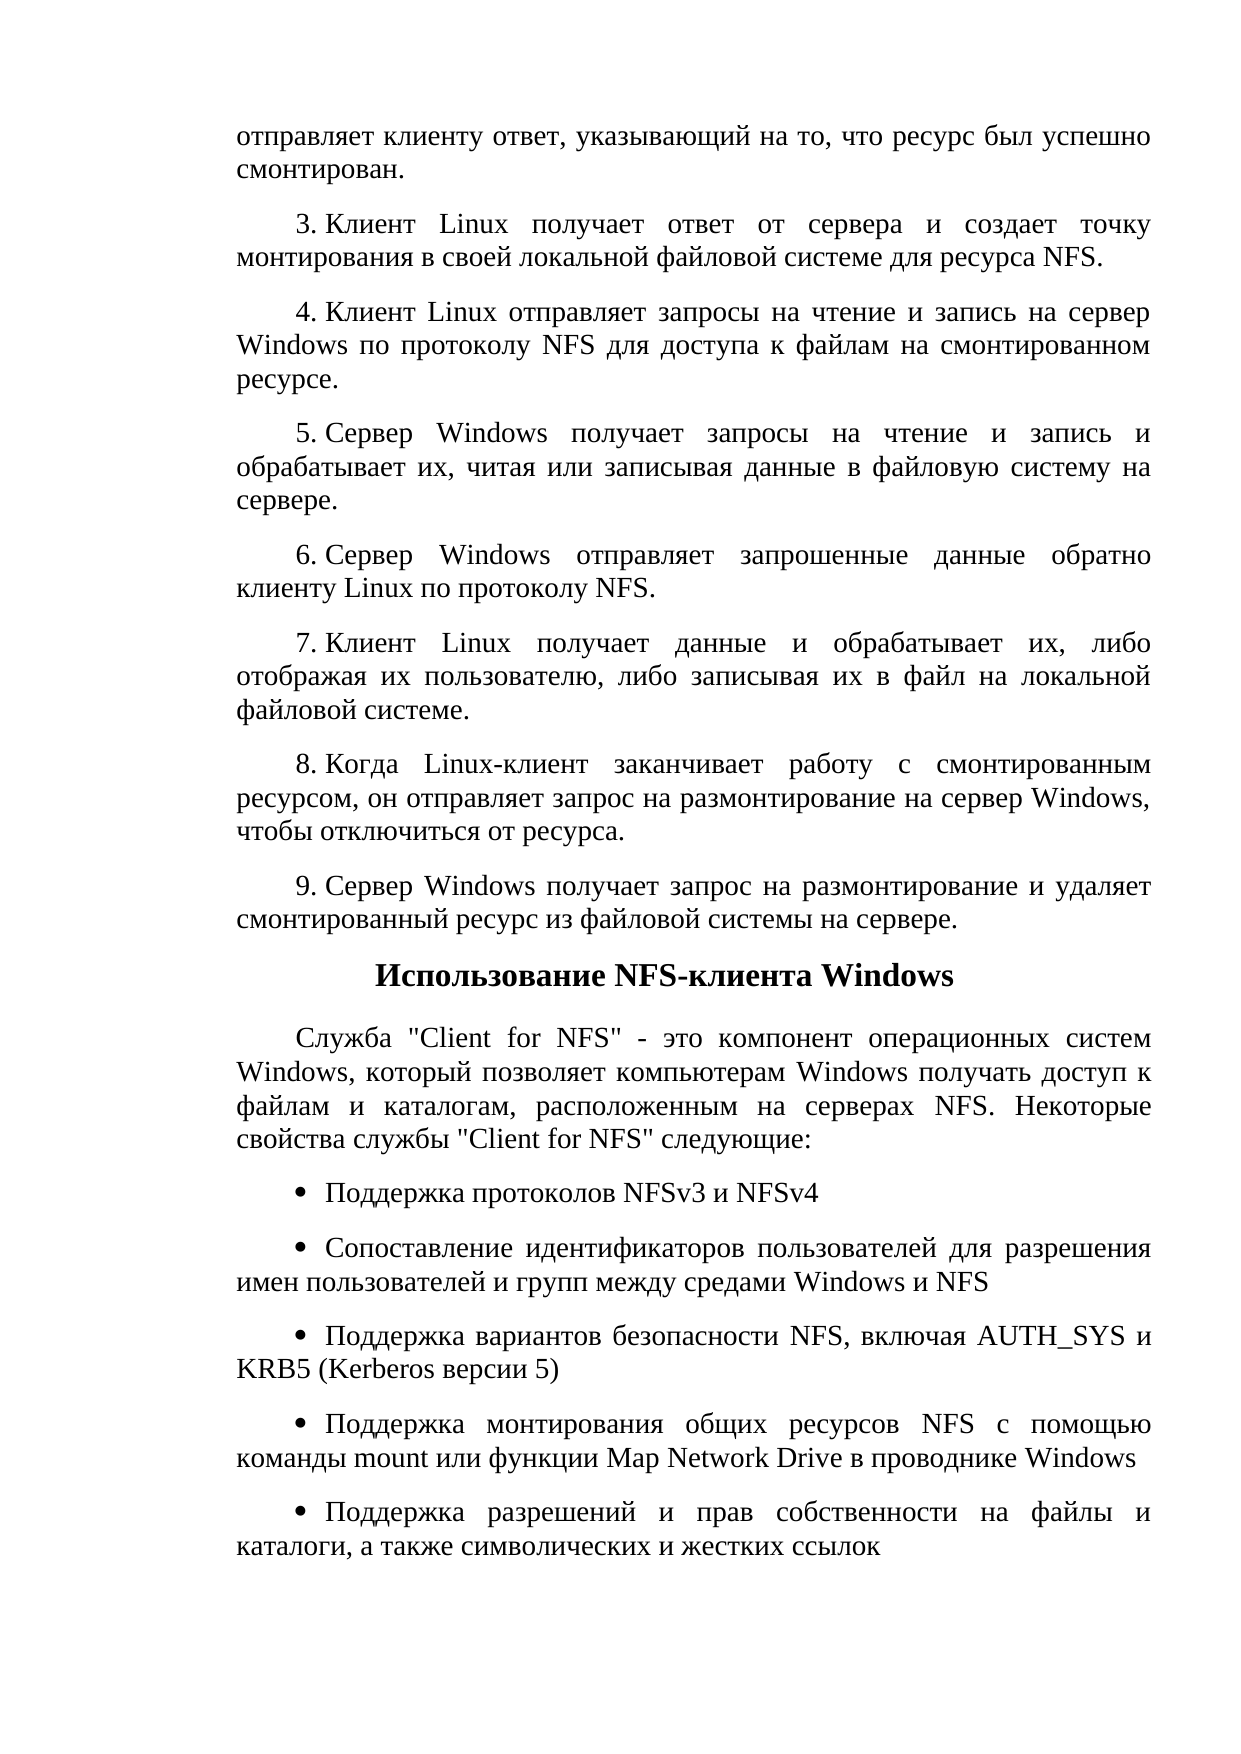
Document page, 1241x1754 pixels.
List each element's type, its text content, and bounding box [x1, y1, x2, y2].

list Поддержка разрешений и прав собственности на файлы и каталоги, а также символических и жестких ссылок [236, 1494, 1152, 1561]
list Сервер Windows отправляет запрошенные данные обратно клиенту Linux по протоколу NFS. [236, 537, 1152, 604]
list Когда Linux-клиент заканчивает работу с смонтированным ресурсом, он отправляет запрос на размонтирование на сервер Windows, чтобы отключиться от ресурса. [236, 746, 1152, 847]
text Служба "Client for NFS" - это компонент операционных систем Windows, который позволяет компьютерам Windows получать доступ к файлам и каталогам, расположенным на серверах NFS. Некоторые свойства службы "Client for NFS" следующие: [236, 1021, 1152, 1155]
text Использование NFS-клиента Windows [177, 956, 1152, 994]
list Сопоставление идентификаторов пользователей для разрешения имен пользователей и групп между средами Windows и NFS [236, 1230, 1152, 1297]
list Клиент Linux получает данные и обрабатывает их, либо отображая их пользователю, либо записывая их в файл на локальной файловой системе. [236, 625, 1152, 725]
list Сервер Windows получает запрос на размонтирование и удаляет смонтированный ресурс из файловой системы на сервере. [236, 868, 1152, 935]
list Сервер Windows получает запросы на чтение и запись и обрабатывает их, читая или записывая данные в файловую систему на сервере. [236, 415, 1152, 516]
list Поддержка вариантов безопасности NFS, включая AUTH_SYS и KRB5 (Kerberos версии 5) [236, 1318, 1152, 1385]
list Клиент Linux отправляет запросы на чтение и запись на сервер Windows по протоколу NFS для доступа к файлам на смонтированном ресурсе. [236, 294, 1152, 394]
list Поддержка протоколов NFSv3 и NFSv4 [236, 1176, 1152, 1209]
list Клиент Linux получает ответ от сервера и создает точку монтирования в своей локальной файловой системе для ресурса NFS. [236, 206, 1152, 273]
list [236, 118, 1152, 185]
list Поддержка монтирования общих ресурсов NFS с помощью команды mount или функции Map Network Drive в проводнике Windows [236, 1406, 1152, 1473]
